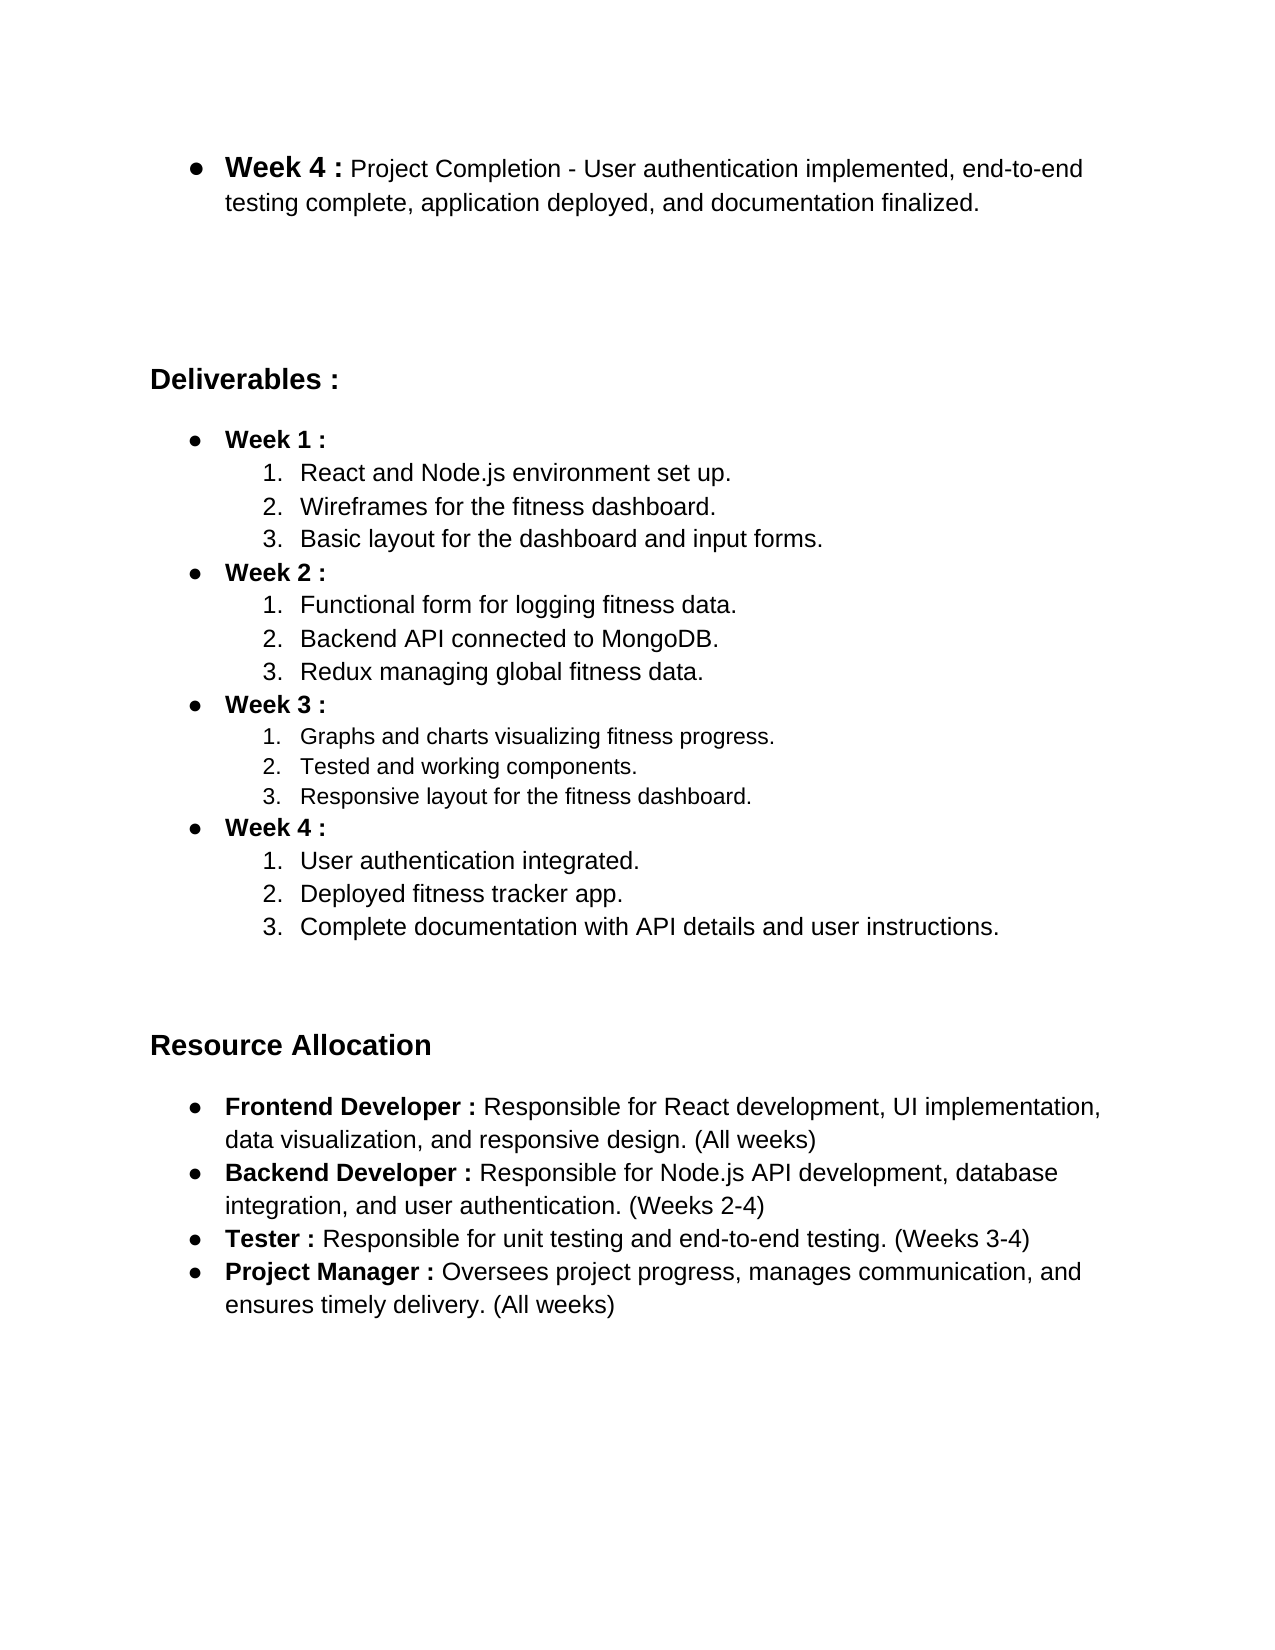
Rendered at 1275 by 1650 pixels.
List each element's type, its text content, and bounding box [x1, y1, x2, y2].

list Tested and working components. [262, 753, 1125, 779]
list Frontend Developer : Responsible for React development, UI implementation, data visualization, and responsive design. (All weeks) [187, 1092, 1125, 1154]
list Week 4 : [187, 813, 1125, 842]
list Week 3 : [187, 689, 1125, 718]
list Complete documentation with API details and user instructions. [262, 912, 1125, 941]
list User authentication integrated. [262, 846, 1125, 875]
list Redux managing global fitness data. [262, 657, 1125, 685]
list Backend Developer : Responsible for Node.js API development, database integration, and user authentication. (Weeks 2-4) [187, 1158, 1125, 1220]
subtitle Deliverables : [150, 362, 1125, 395]
list Deployed fitness tracker app. [262, 879, 1125, 908]
list Basic layout for the dashboard and input forms. [262, 524, 1125, 553]
list Backend API connected to MongoDB. [262, 623, 1125, 652]
list Functional form for logging fitness data. [262, 591, 1125, 619]
list Tester : Responsible for unit testing and end-to-end testing. (Weeks 3-4) [187, 1224, 1125, 1253]
list Graphs and charts visualizing fitness progress. [262, 723, 1125, 749]
list Week 2 : [187, 557, 1125, 586]
subtitle Resource Allocation [150, 1028, 1125, 1062]
list Week 1 : [187, 425, 1125, 454]
list Project Manager : Oversees project progress, manages communication, and ensures timely delivery. (All weeks) [187, 1257, 1125, 1319]
list Week 4 : Project Completion - User authentication implemented, end-to-end testing complete, application deployed, and documentation finalized. [187, 150, 1125, 217]
list Wireframes for the fitness dashboard. [262, 491, 1125, 520]
list React and Node.js environment set up. [262, 458, 1125, 487]
list Responsive layout for the fitness dashboard. [262, 783, 1125, 809]
